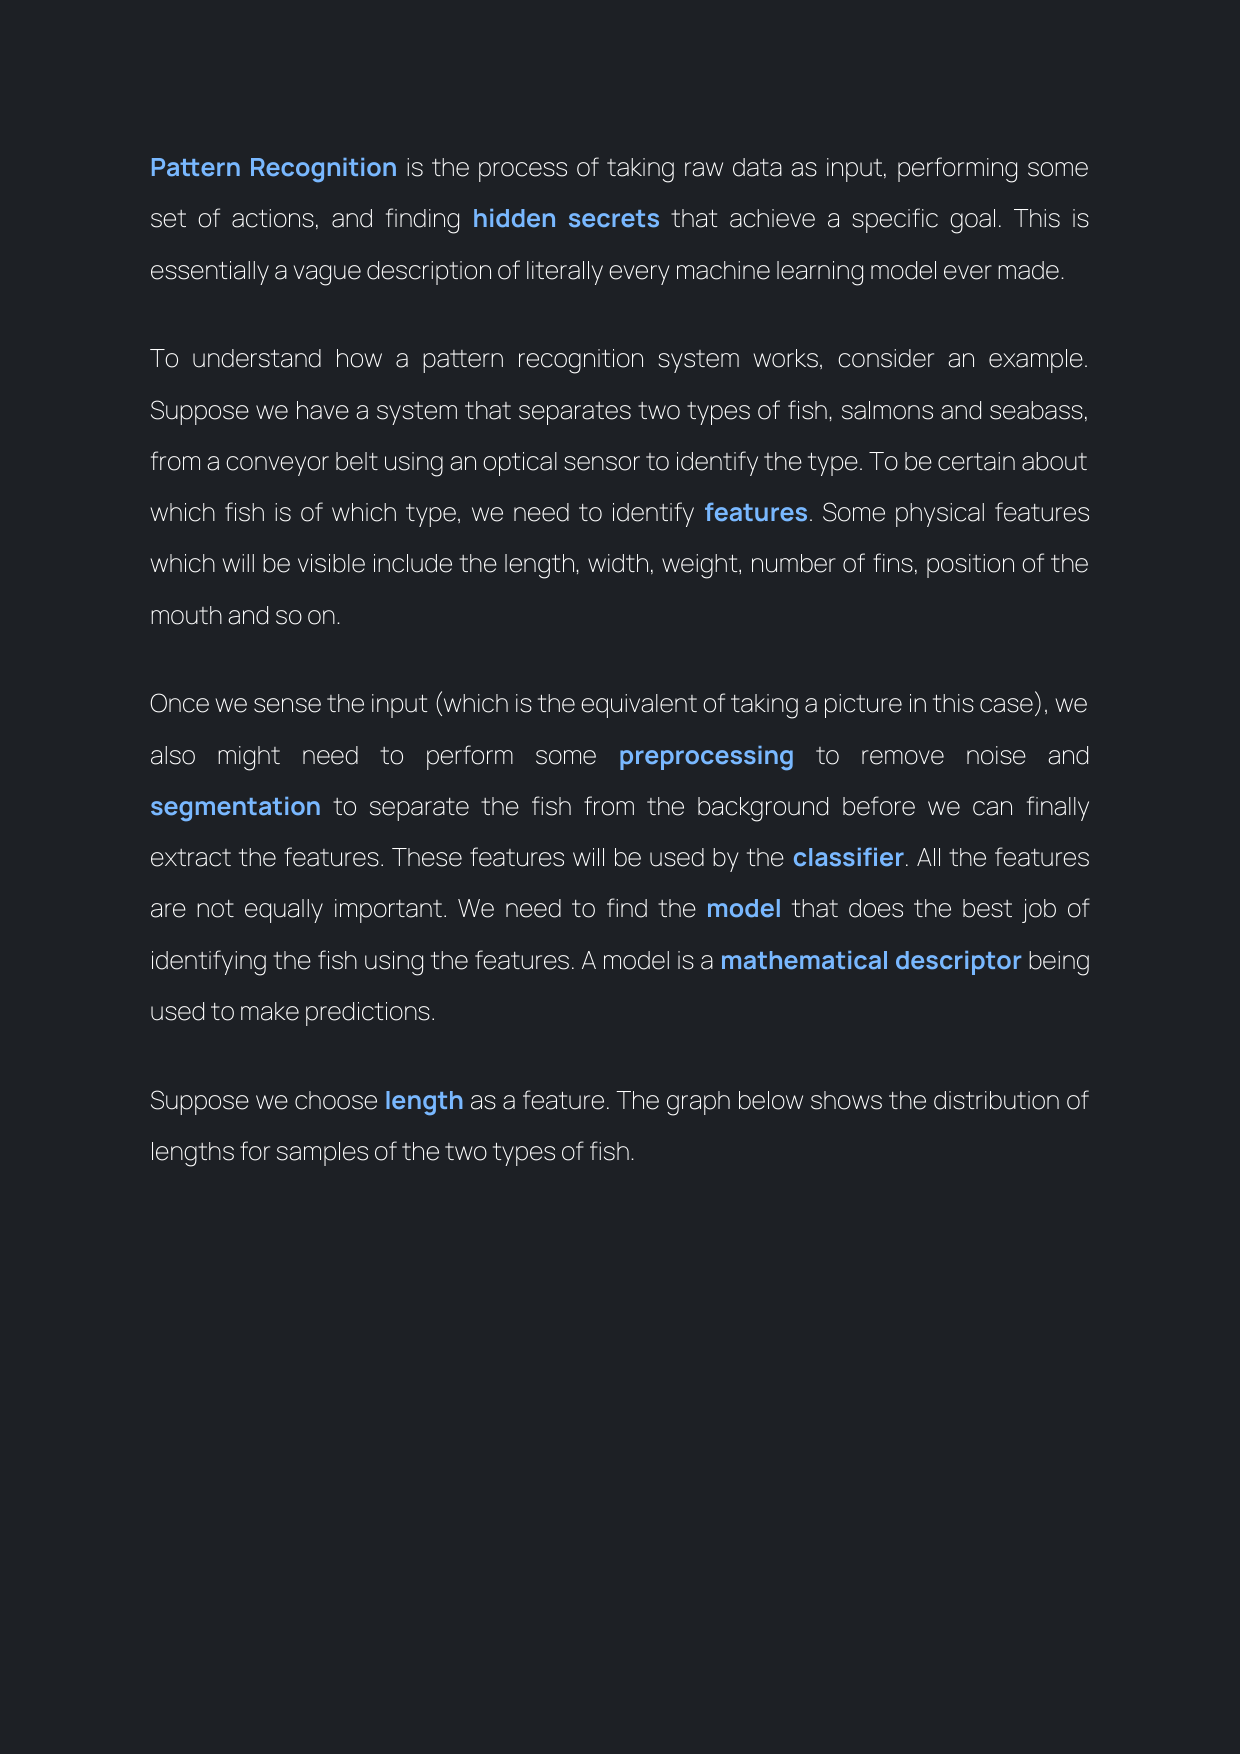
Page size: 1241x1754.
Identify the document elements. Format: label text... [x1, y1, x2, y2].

text Suppose we choose length as a feature. The graph below shows the distribution of lengths for samples of the two types of fish. [150, 1082, 1090, 1168]
text Once we sense the input (which is the equivalent of taking a picture in this case), we also might need to perform some preprocessing to remove noise and segmentation to separate the fish from the background before we can finally extract the features. These features will be used by the classifier. All the features are not equally important. We need to find the model that does the best job of identifying the fish using the features. A model is a mathematical descriptor being used to make predictions. [150, 686, 1090, 1028]
text Pattern Recognition is the process of taking raw data as input, performing some set of actions, and finding hidden secrets that achieve a specific goal. This is essentially a vague description of literally every machine learning model ever made. [150, 150, 1090, 287]
text To understand how a pattern recognition system works, consider an example. Suppose we have a system that separates two types of fish, salmons and seabass, from a conveyor belt using an optical sensor to identify the type. To be certain about which fish is of which type, we need to identify features. Some physical features which will be visible include the length, width, weight, number of fins, position of the mouth and so on. [150, 341, 1090, 632]
